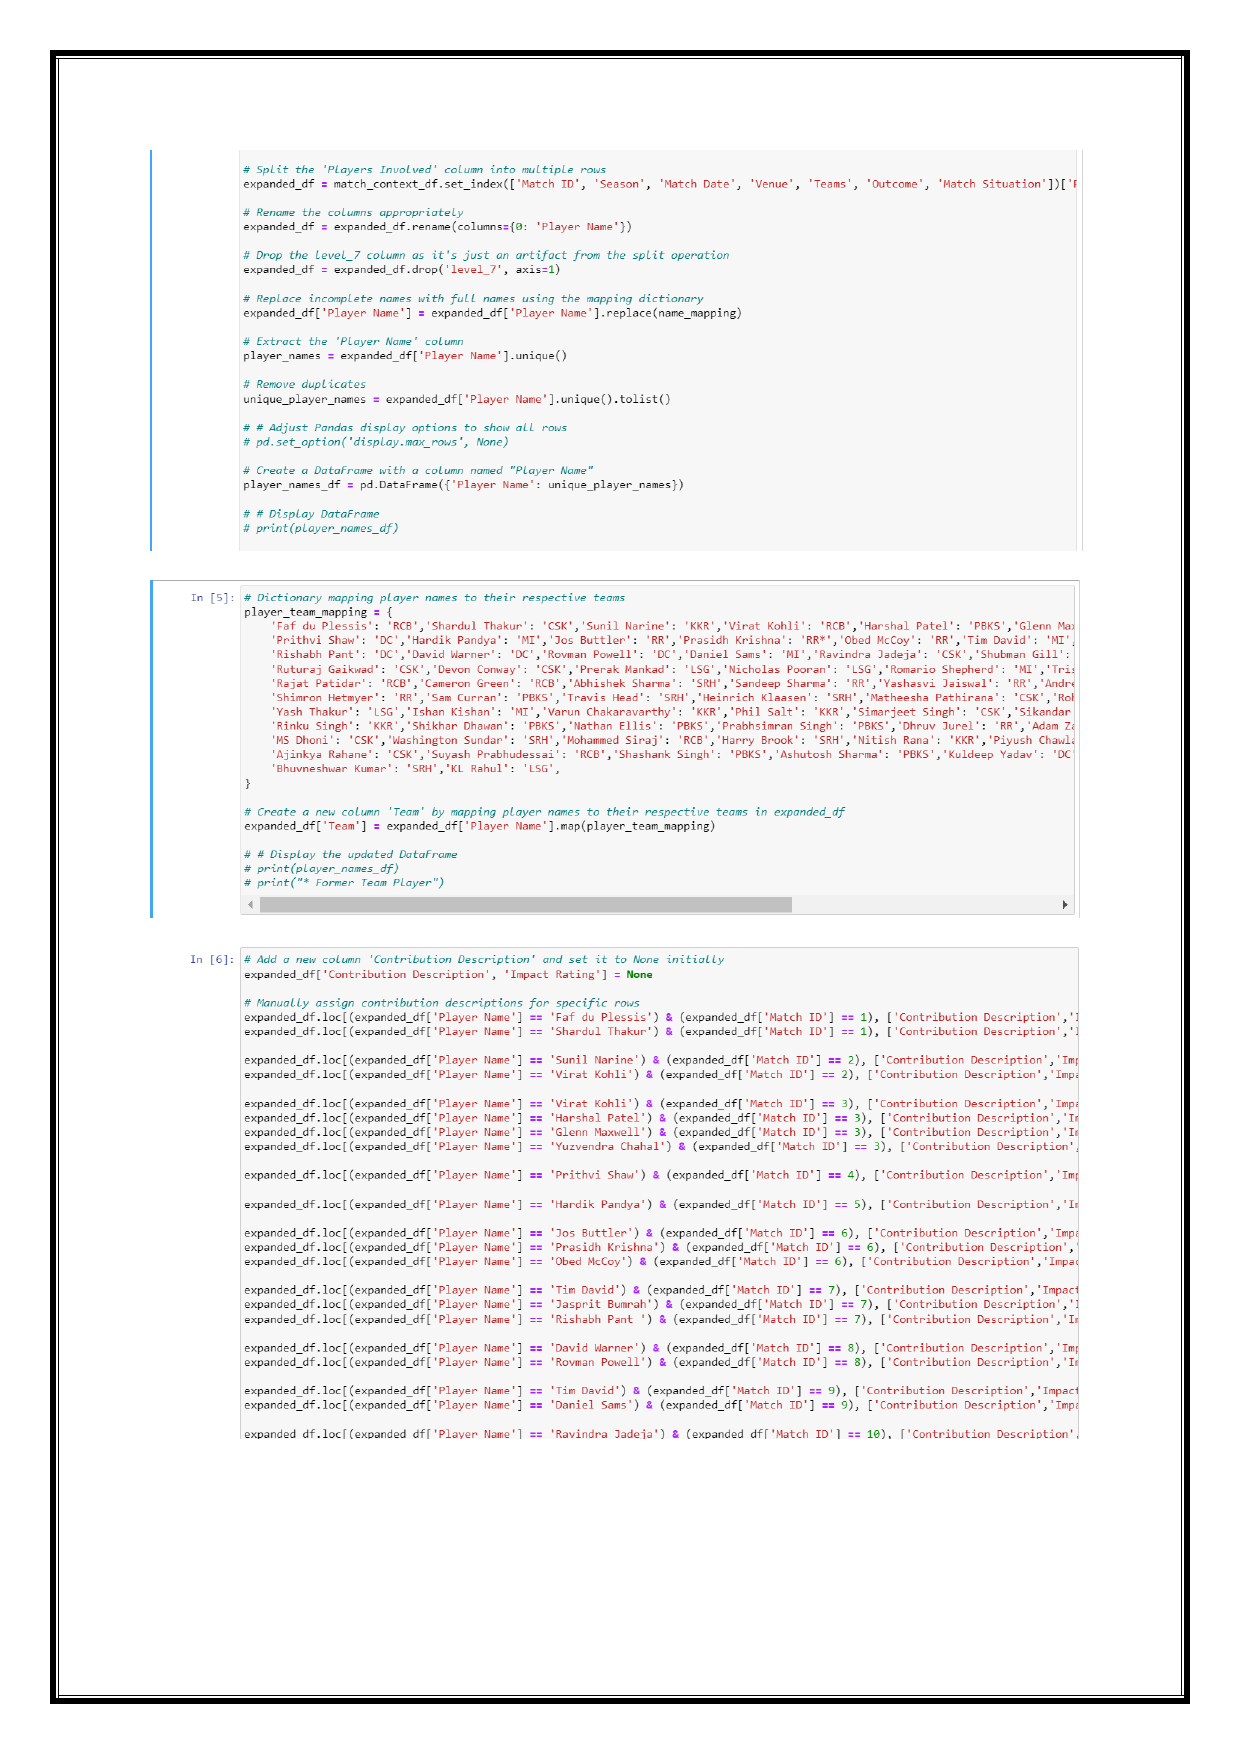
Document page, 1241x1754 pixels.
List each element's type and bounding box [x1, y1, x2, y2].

picture [150, 150, 1091, 551]
picture [150, 944, 1091, 1439]
picture [150, 577, 1091, 918]
